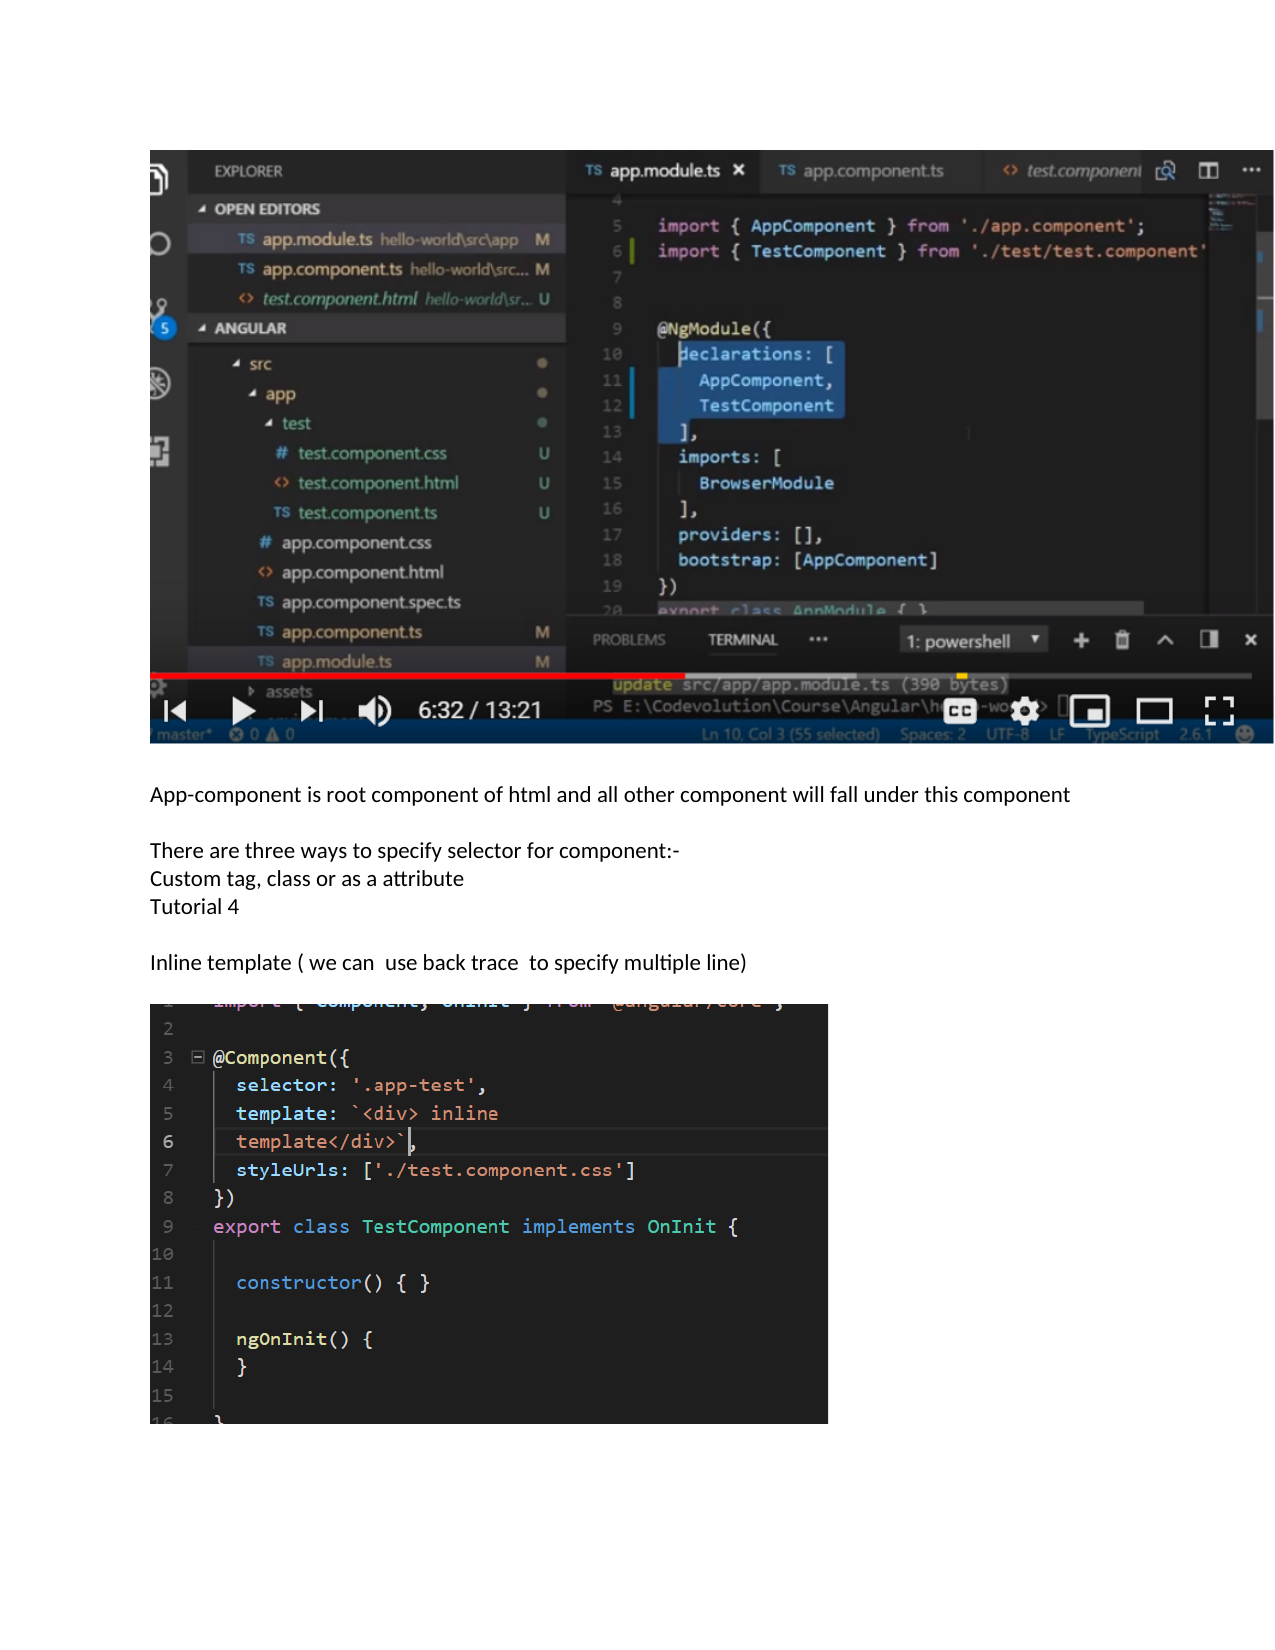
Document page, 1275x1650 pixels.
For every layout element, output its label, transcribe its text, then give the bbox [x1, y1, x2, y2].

text There are three ways to specify selector for component:- [150, 836, 1125, 864]
text Inline template ( we can use back trace to specify multiple line) [150, 948, 1125, 976]
picture [150, 150, 1275, 752]
text Custom tag, class or as a attribute [150, 864, 1125, 892]
text Tutorial 4 [150, 892, 1125, 920]
text App-component is root component of html and all other component will fall under this component [150, 780, 1125, 808]
picture [150, 1004, 829, 1424]
